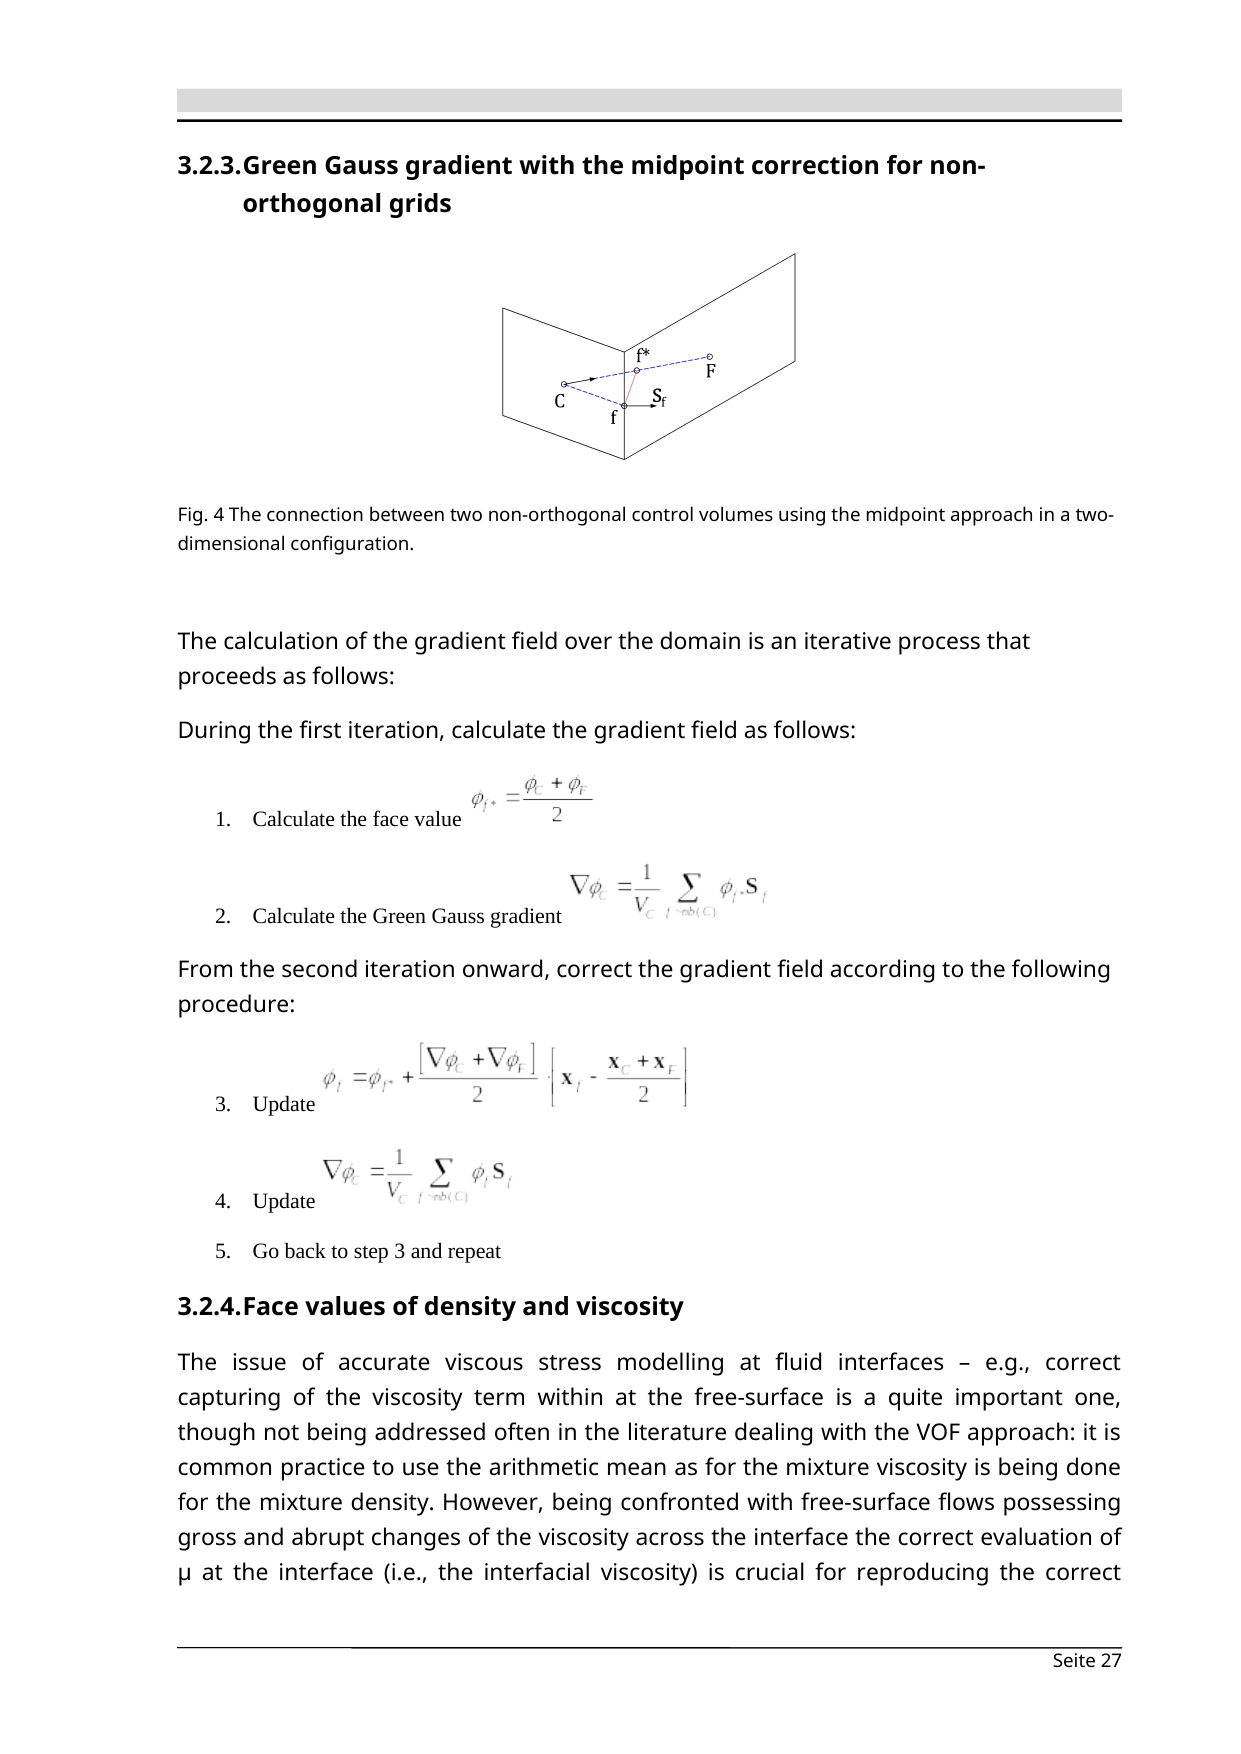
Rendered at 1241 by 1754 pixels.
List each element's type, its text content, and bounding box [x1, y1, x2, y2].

text During the first iteration, calculate the gradient field as follows: [177, 713, 1122, 745]
subtitle Green Gauss gradient with the midpoint correction for non-orthogonal grids [177, 148, 1122, 220]
subtitle Face values of density and viscosity [177, 1289, 1122, 1323]
picture [488, 242, 811, 479]
list Update [215, 1142, 1122, 1213]
list Calculate the face value [215, 767, 1122, 831]
text Fig. 4 The connection between two non-orthogonal control volumes using the midpoint approach in a two-dimensional configuration. [177, 501, 1122, 556]
list Go back to step 3 and repeat [215, 1238, 1122, 1264]
text The calculation of the gradient field over the domain is an iterative process that proceeds as follows: [177, 625, 1122, 691]
text From the second iteration onward, correct the gradient field according to the following procedure: [177, 953, 1122, 1019]
list Update [215, 1042, 1122, 1117]
list Calculate the Green Gauss gradient [215, 857, 1122, 928]
